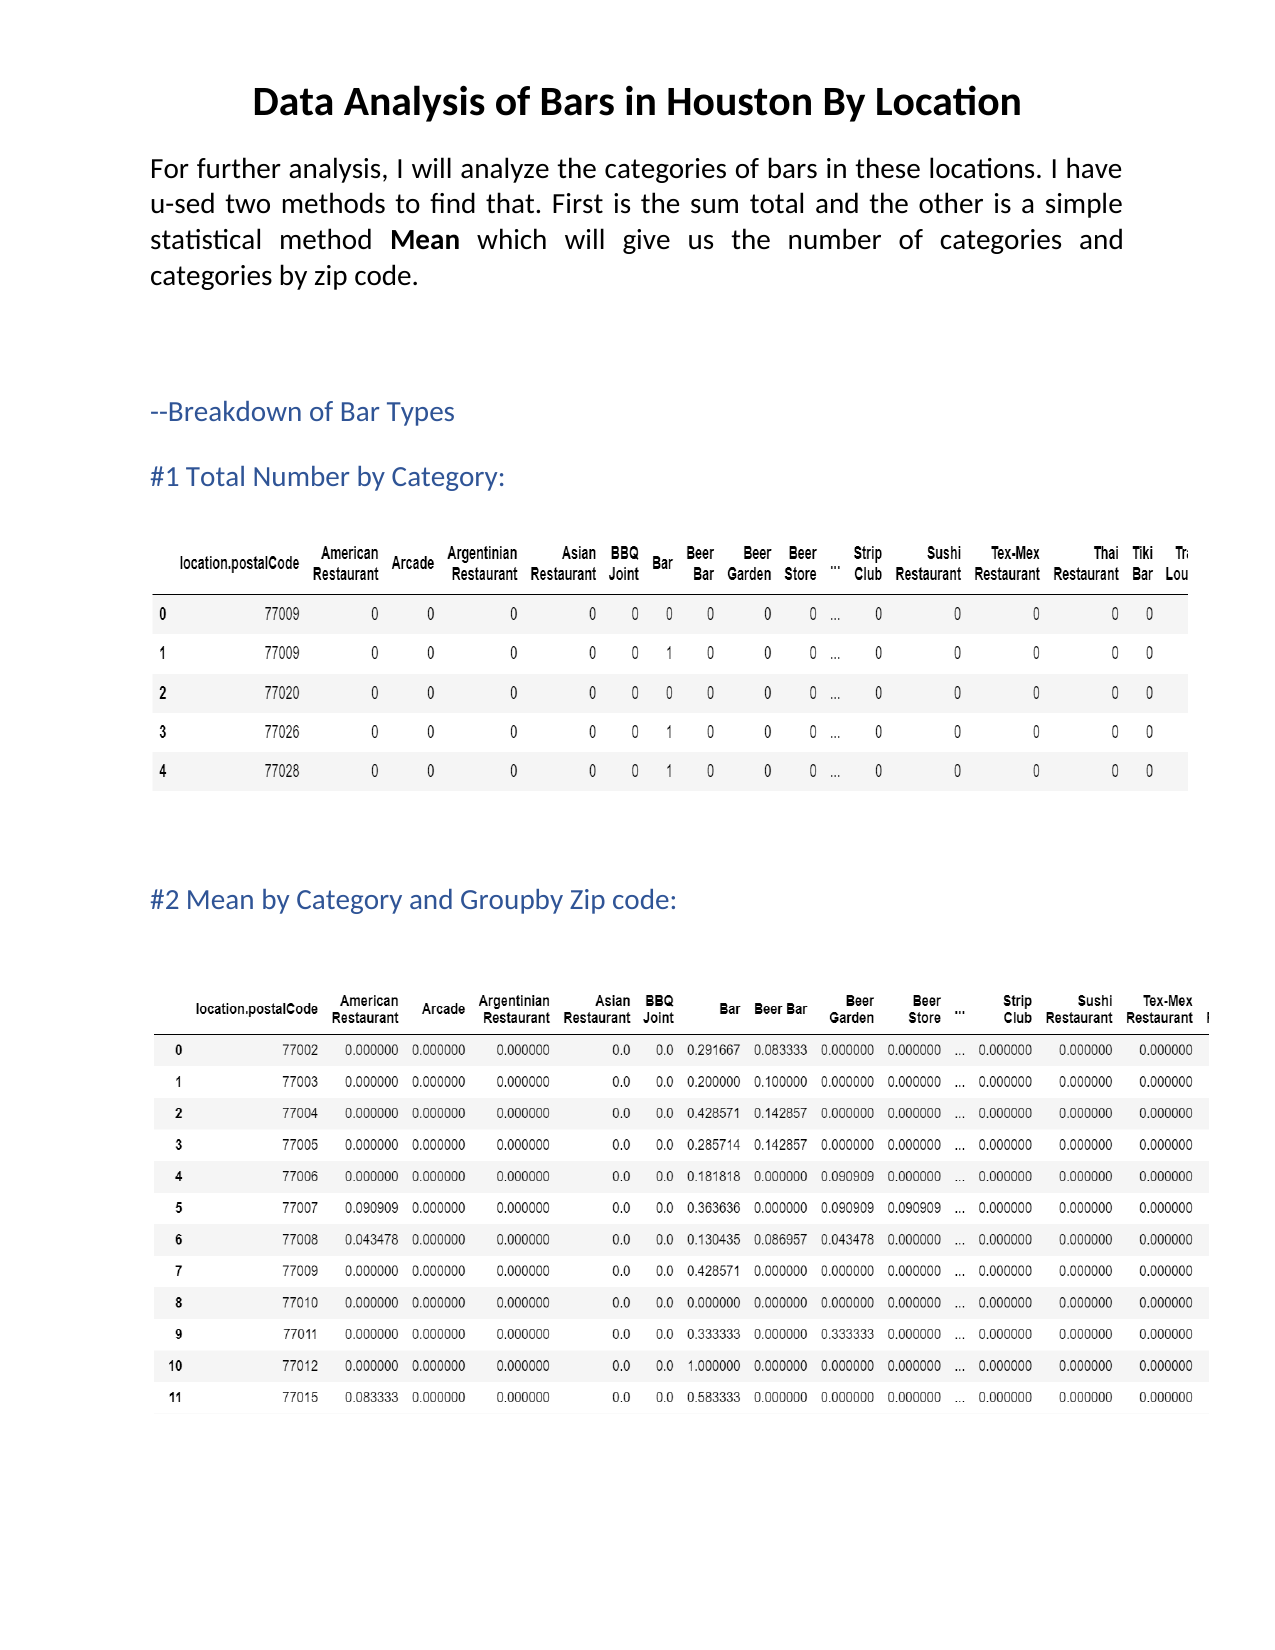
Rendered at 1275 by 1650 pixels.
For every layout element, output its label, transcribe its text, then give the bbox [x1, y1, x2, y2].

text --Breakdown of Bar Types [150, 393, 1125, 428]
text For further analysis, I will analyze the categories of bars in these locations. I have u-sed two methods to find that. First is the sum total and the other is a simple statistical method Mean which will give us the number of categories and categories by zip code. [150, 150, 1125, 292]
text #1 Total Number by Category: [150, 458, 1125, 493]
text #2 Mean by Category and Groupby Zip code: [150, 881, 1125, 917]
